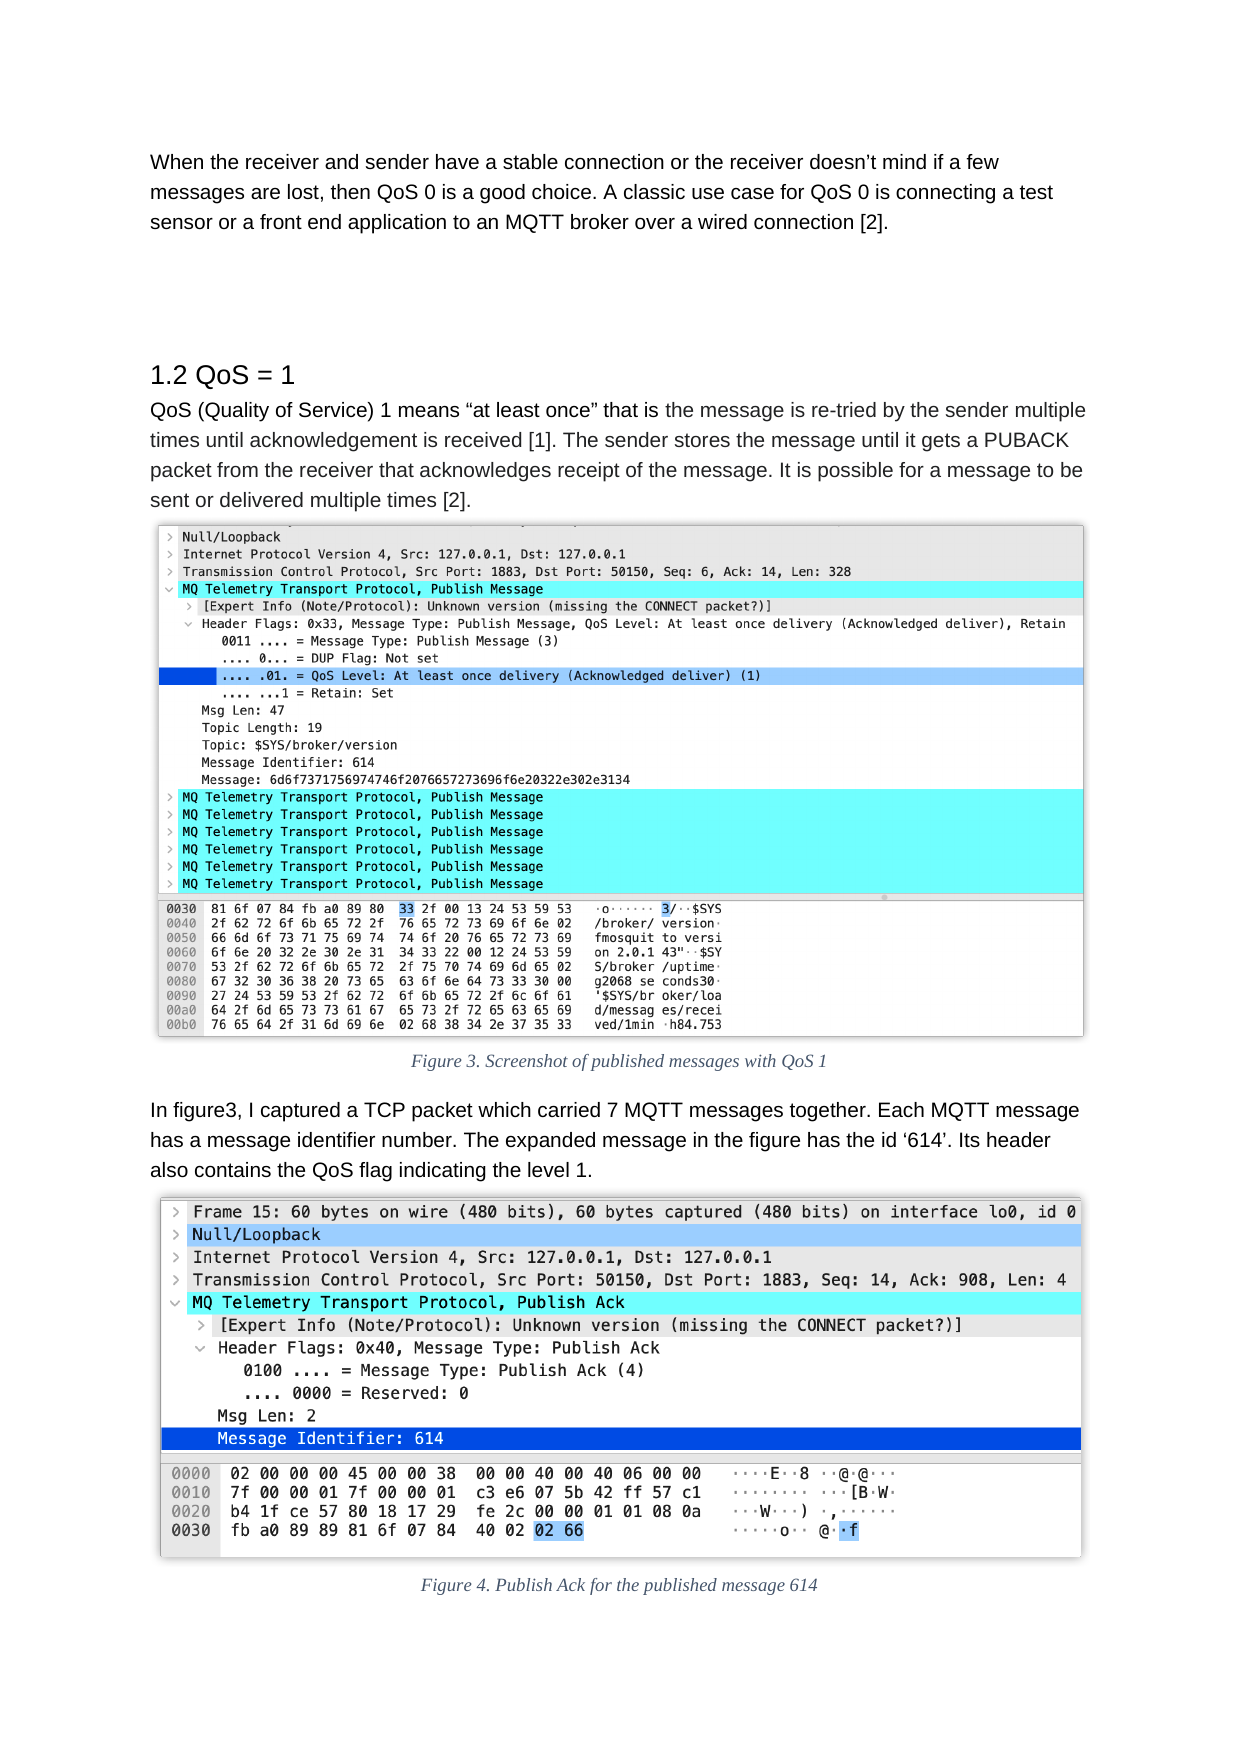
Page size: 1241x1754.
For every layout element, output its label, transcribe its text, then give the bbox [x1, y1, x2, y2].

picture [150, 517, 1091, 1044]
text Figure 3. Screenshot of published messages with QoS 1 [150, 1050, 1090, 1072]
picture [150, 1187, 1091, 1567]
text QoS (Quality of Service) 1 means “at least once” that is the message is re-tried by the sender multiple times until acknowledgement is received [1]. The sender stores the message until it gets a PUBACK packet from the receiver that acknowledges receipt of the message. It is possible for a message to be sent or delivered multiple times [2]. [150, 398, 1090, 512]
text Figure 4. Publish Ack for the published message 614 [150, 1574, 1090, 1596]
text 1.2 QoS = 1 [150, 359, 1090, 391]
text In figure3, I captured a TCP packet which carried 7 MQTT messages together. Each MQTT message has a message identifier number. The expanded message in the figure has the id ‘614’. Its header also contains the QoS flag indicating the level 1. [150, 1098, 1090, 1182]
text When the receiver and sender have a stable connection or the receiver doesn’t mind if a few messages are lost, then QoS 0 is a good choice. A classic use case for QoS 0 is connecting a test sensor or a front end application to an MQTT broker over a wired connection [2]. [150, 150, 1090, 234]
